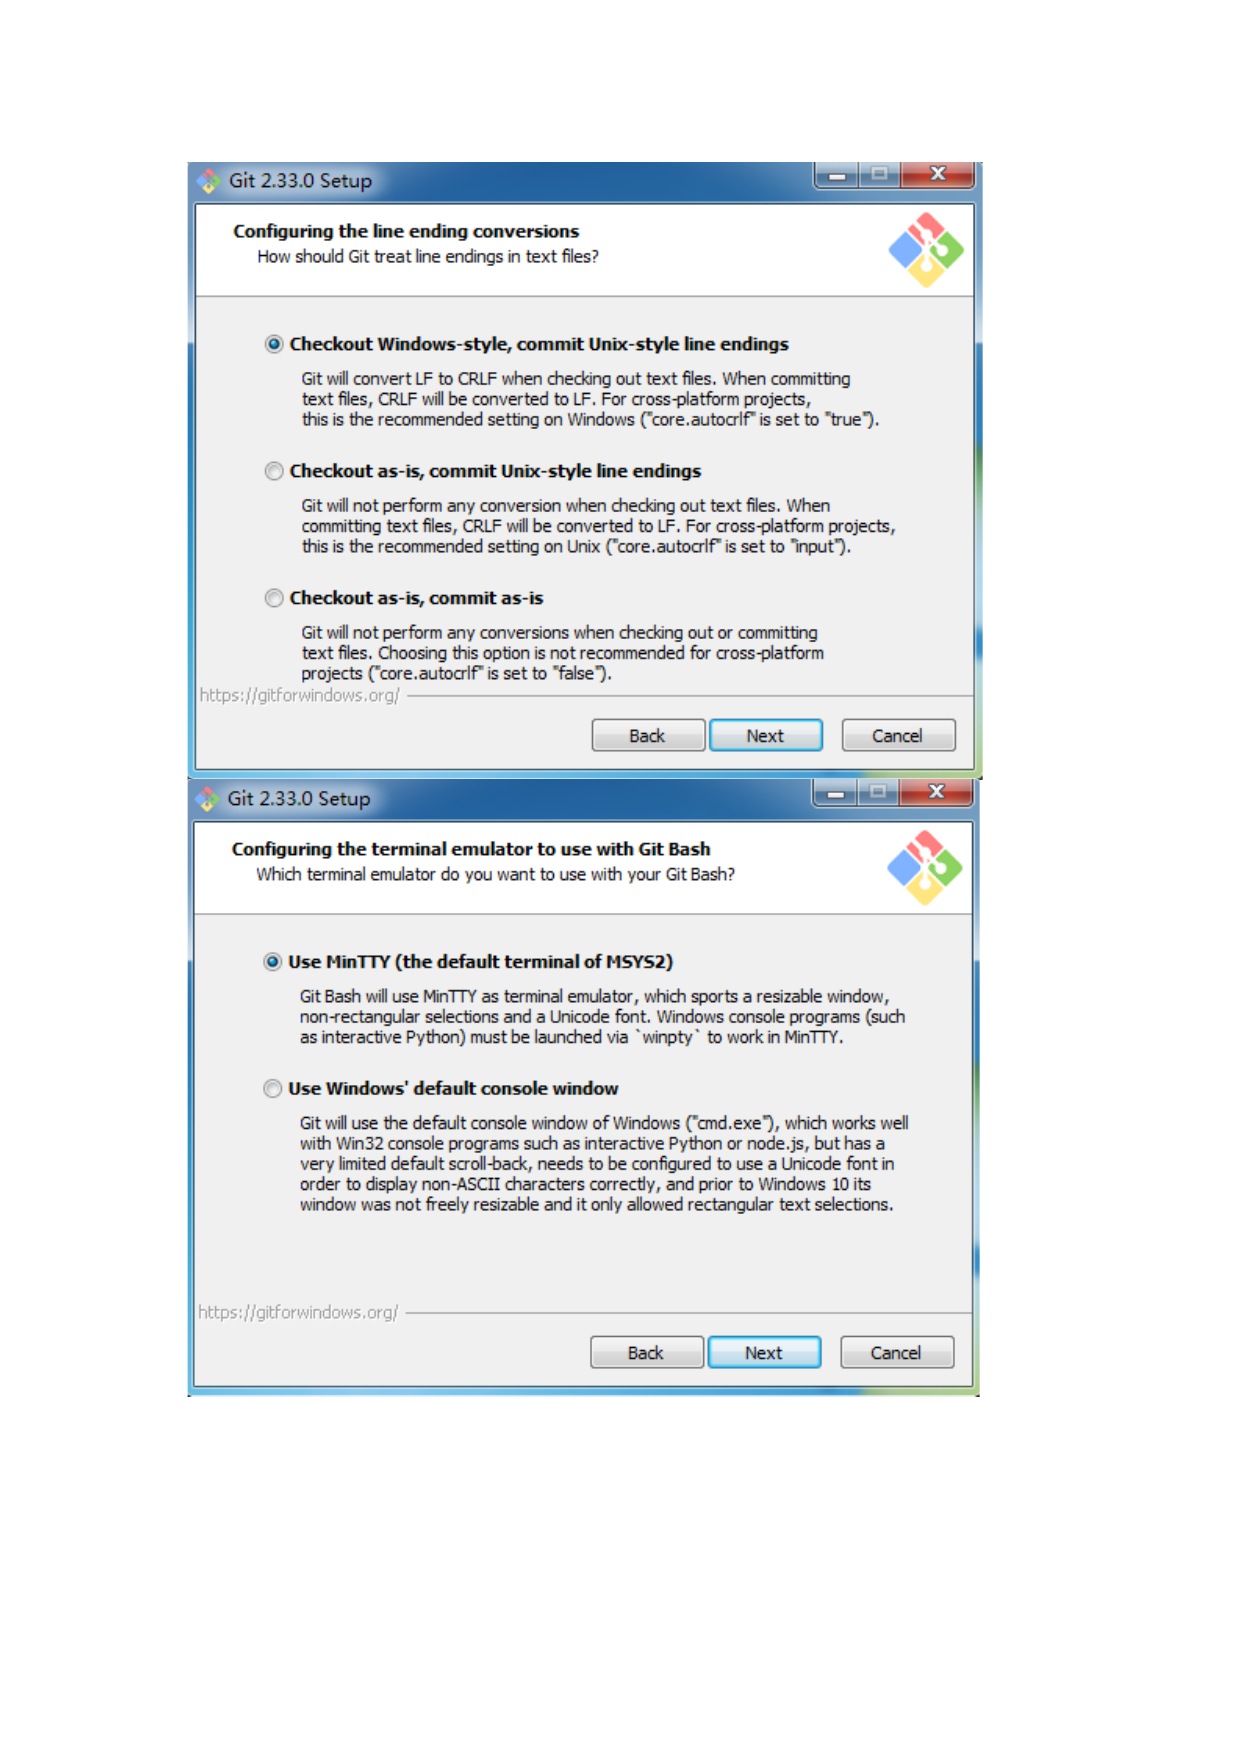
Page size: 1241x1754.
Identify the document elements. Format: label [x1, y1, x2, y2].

picture [187, 162, 983, 1397]
